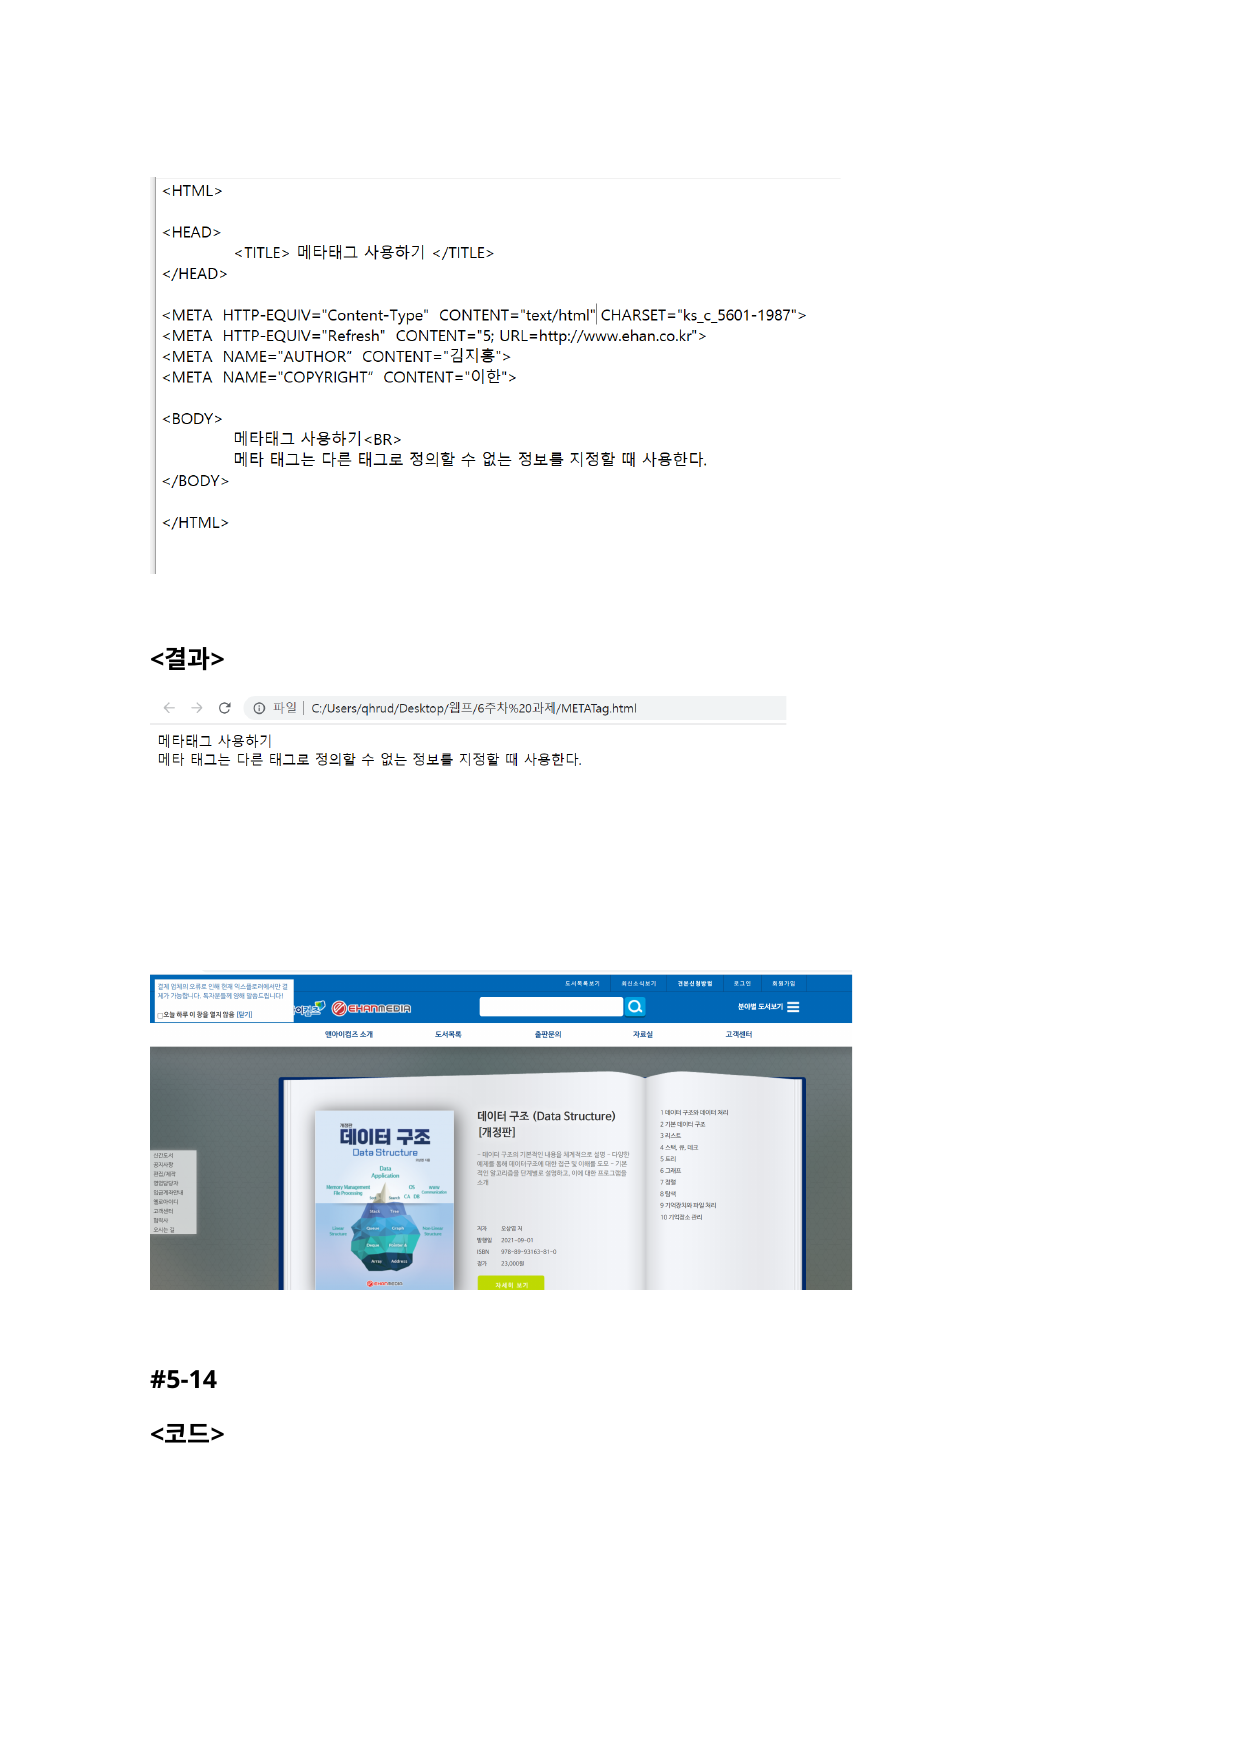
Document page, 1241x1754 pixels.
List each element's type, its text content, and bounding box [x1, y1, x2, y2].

text #5-14 [150, 1361, 1090, 1396]
picture [150, 177, 841, 574]
text <코드> [150, 1415, 1090, 1451]
text <결과> [150, 639, 1090, 676]
picture [150, 695, 787, 952]
picture [150, 970, 853, 1290]
